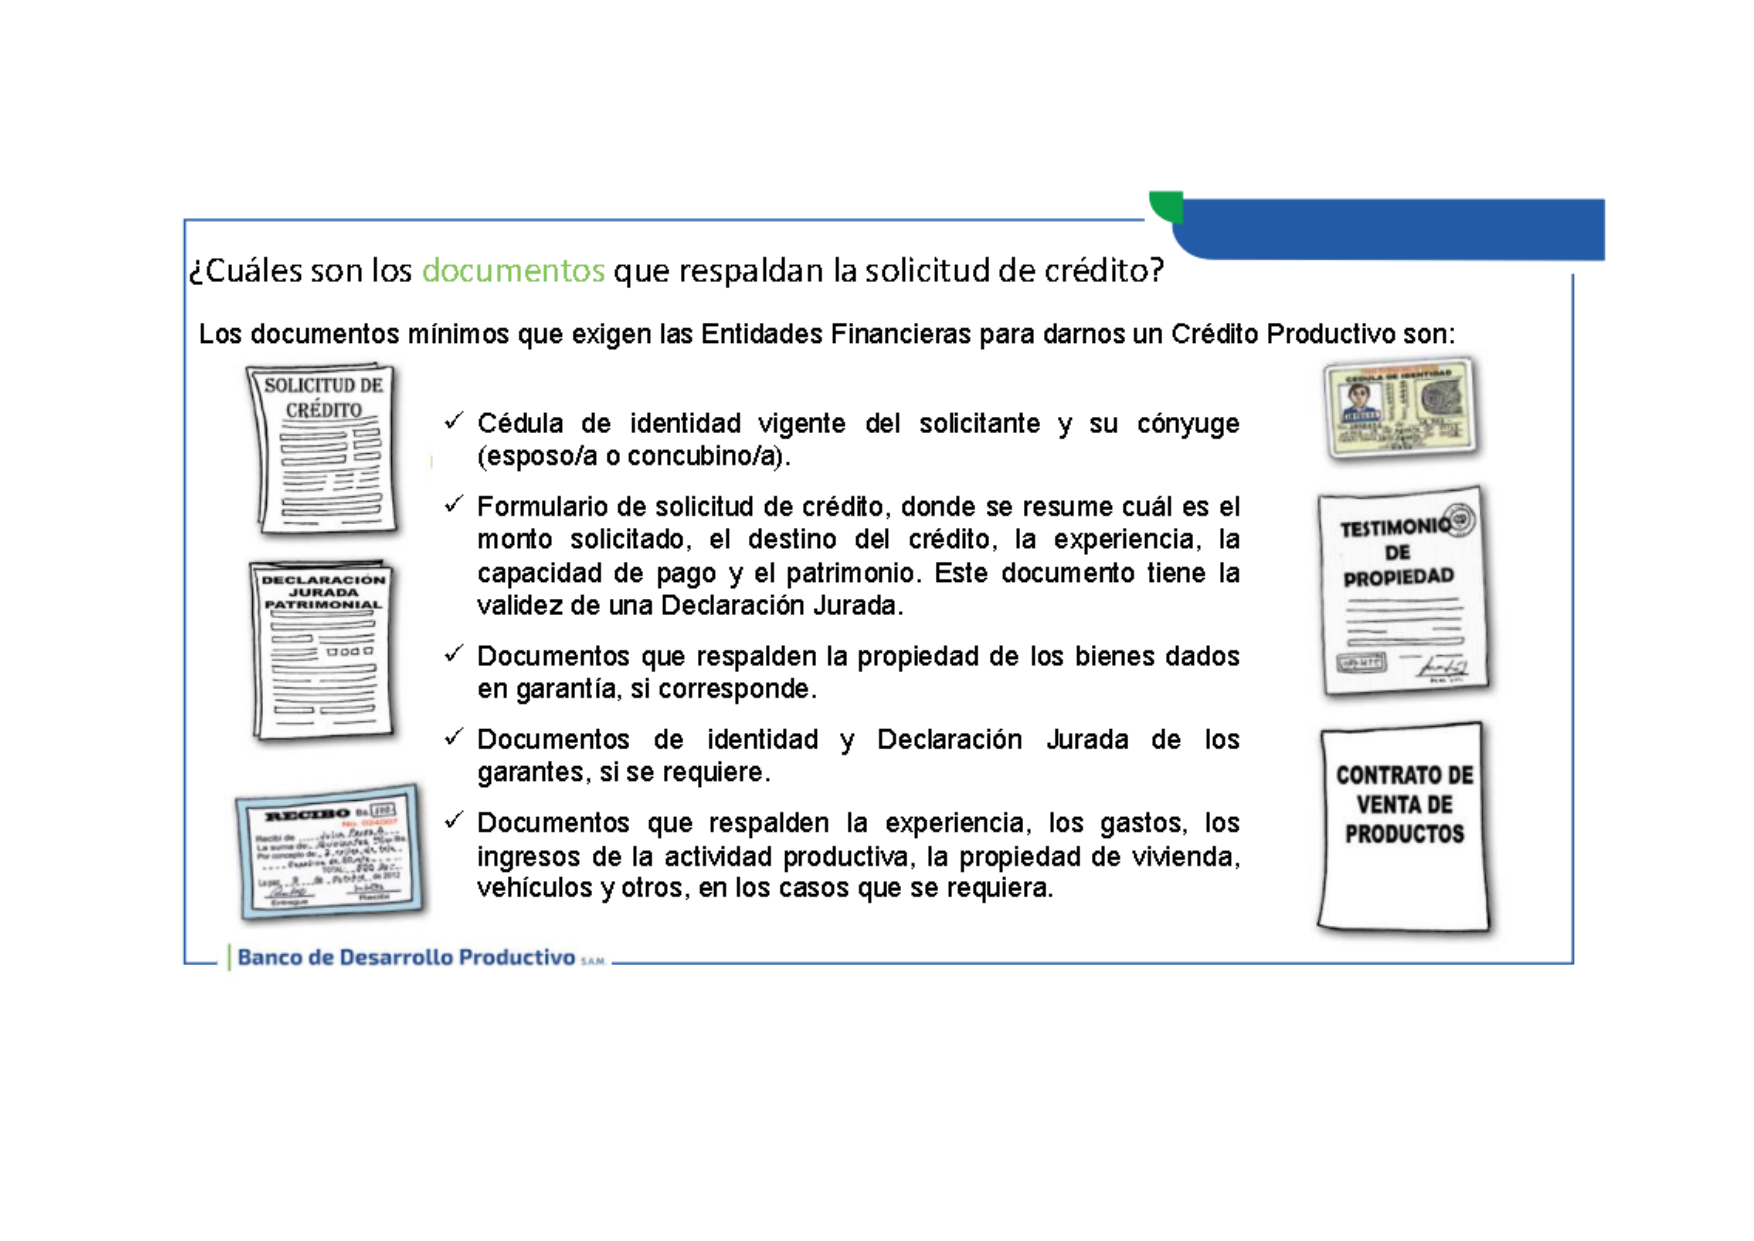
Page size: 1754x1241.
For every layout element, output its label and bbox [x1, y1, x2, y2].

picture [147, 177, 1607, 1002]
